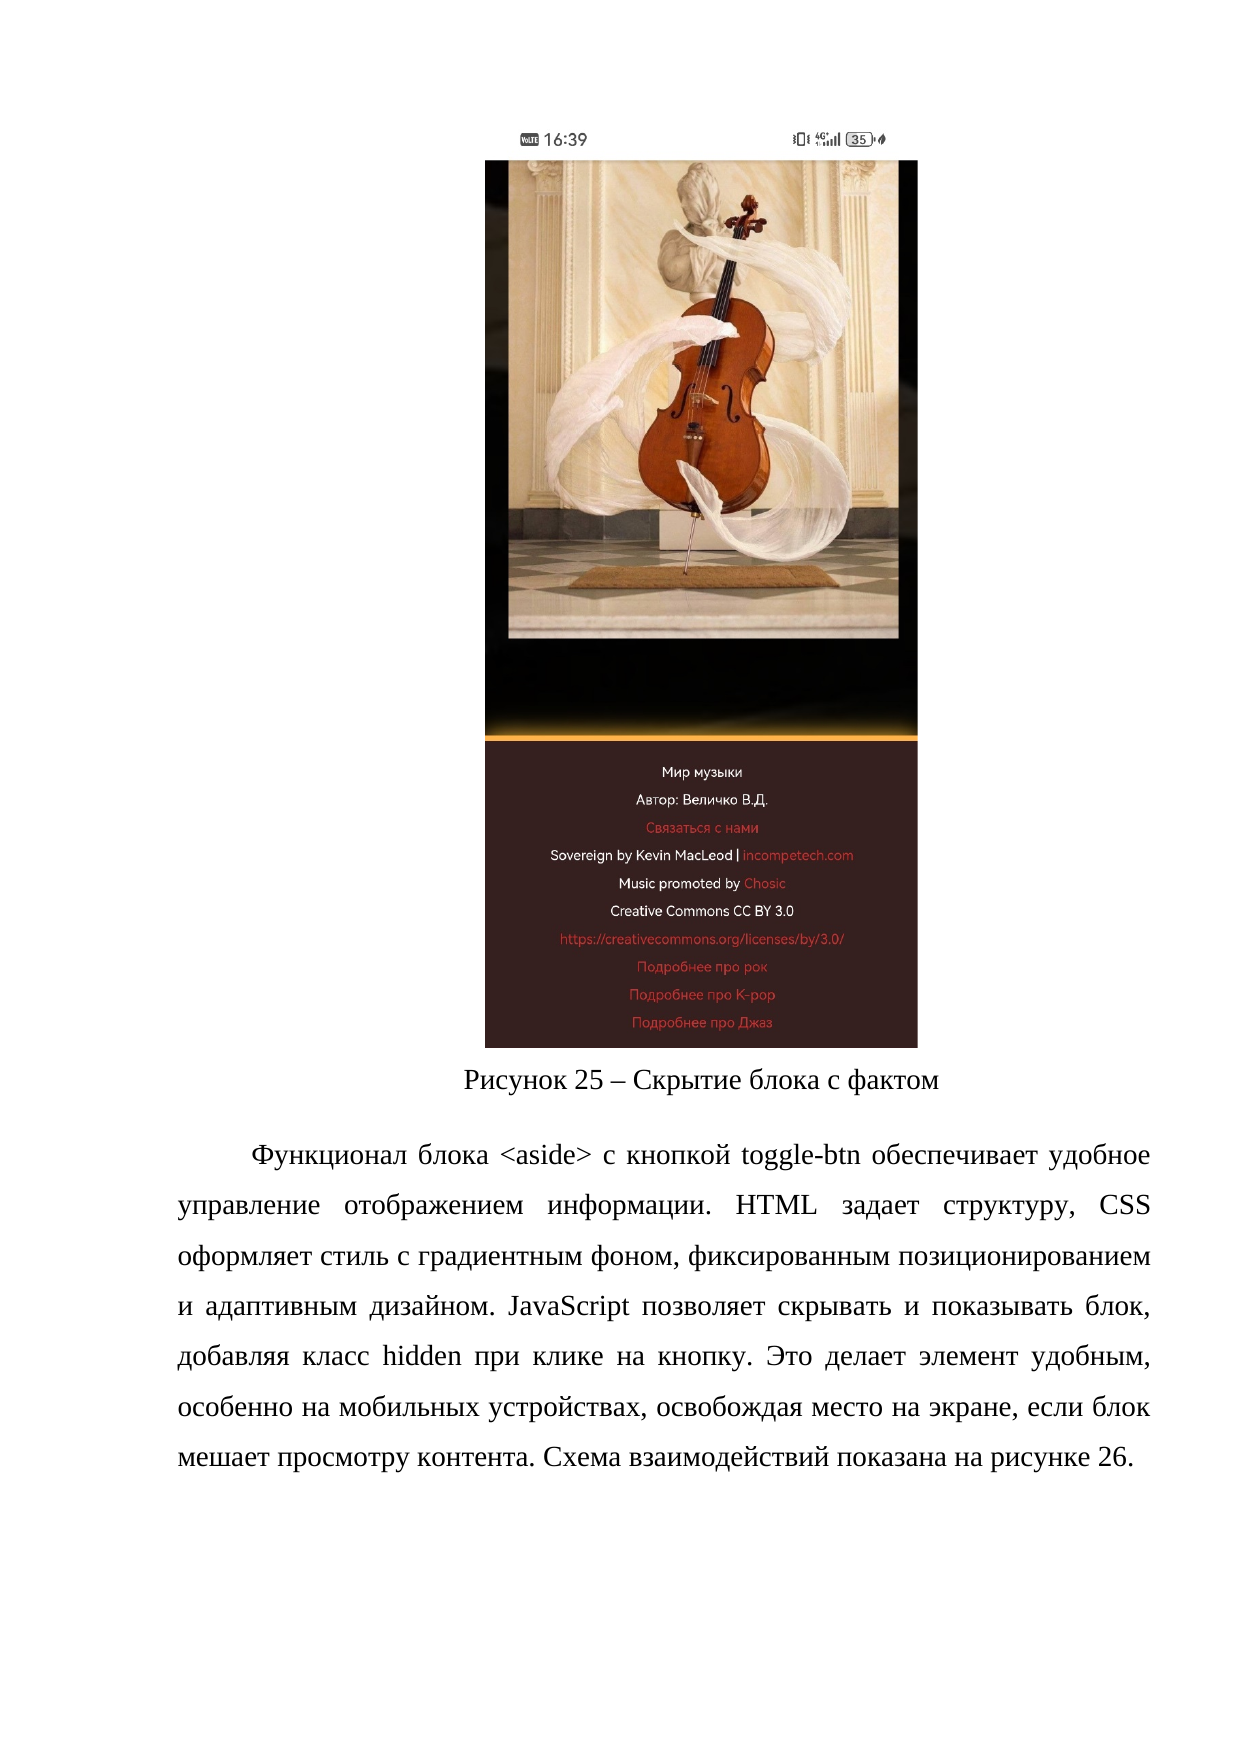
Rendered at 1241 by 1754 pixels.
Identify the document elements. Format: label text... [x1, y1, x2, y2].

picture [485, 118, 918, 1048]
text Рисунок 25 – Скрытие блока с фактом [177, 1062, 1152, 1095]
text Функционал блока <aside> с кнопкой toggle-btn обеспечивает удобное управление отображением информации. HTML задает структуру, CSS оформляет стиль с градиентным фоном, фиксированным позиционированием и адаптивным дизайном. JavaScript позволяет скрывать и показывать блок, добавляя класс hidden при клике на кнопку. Это делает элемент удобным, особенно на мобильных устройствах, освобождая место на экране, если блок мешает просмотру контента. Схема взаимодействий показана на рисунке 26. [177, 1137, 1152, 1472]
